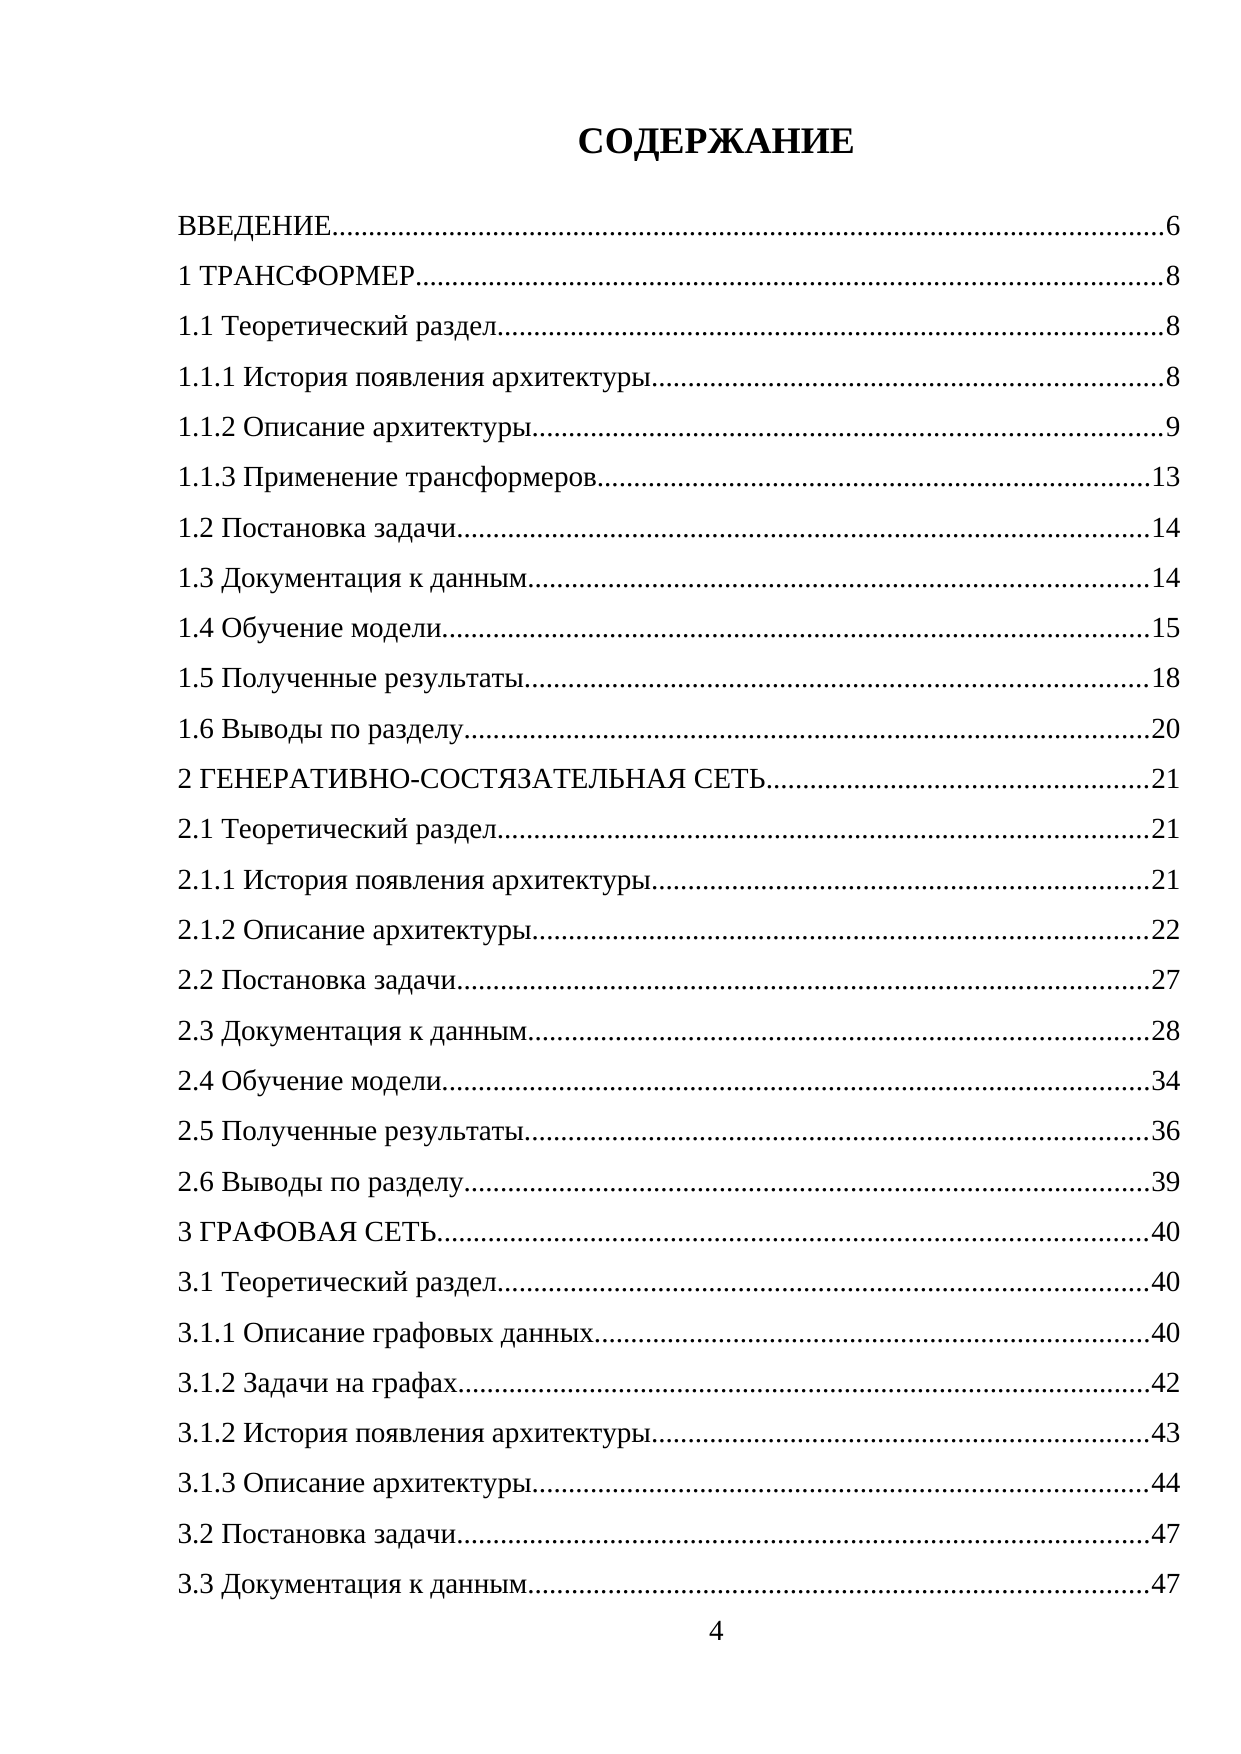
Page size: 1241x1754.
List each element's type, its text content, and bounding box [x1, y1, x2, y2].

text 2.5 Полученные результаты 36 [177, 1113, 1181, 1147]
text 3.2 Постановка задачи 47 [177, 1516, 1181, 1549]
text 1.5 Полученные результаты 18 [177, 661, 1181, 694]
text 2.1.1 История появления архитектуры 21 [177, 862, 1181, 895]
text 1.1.2 Описание архитектуры 9 [177, 409, 1181, 443]
text 1.3 Документация к данным 14 [177, 560, 1181, 593]
text 2.1.2 Описание архитектуры 22 [177, 912, 1181, 946]
text 3 ГРАФОВАЯ СЕТЬ 40 [177, 1214, 1181, 1248]
text 2 ГЕНЕРАТИВНО-СОСТЯЗАТЕЛЬНАЯ СЕТЬ 21 [177, 761, 1181, 795]
text 3.1.1 Описание графовых данных 40 [177, 1315, 1181, 1348]
text 2.6 Выводы по разделу 39 [177, 1164, 1181, 1197]
text 2.1 Теоретический раздел 21 [177, 812, 1181, 845]
text 1.1 Теоретический раздел 8 [177, 308, 1181, 342]
text 1.2 Постановка задачи 14 [177, 510, 1181, 543]
text 2.3 Документация к данным 28 [177, 1013, 1181, 1046]
text 1.6 Выводы по разделу 20 [177, 711, 1181, 744]
text 3.1.2 Задачи на графах 42 [177, 1365, 1181, 1398]
text 1.1.1 История появления архитектуры 8 [177, 359, 1181, 392]
text 1 ТРАНСФОРМЕР 8 [177, 258, 1181, 292]
text 3.1.3 Описание архитектуры 44 [177, 1466, 1181, 1499]
text ВВЕДЕНИЕ 6 [177, 208, 1181, 241]
text 1.1.3 Применение трансформеров 13 [177, 459, 1181, 493]
text 3.1 Теоретический раздел 40 [177, 1264, 1181, 1298]
text 3.3 Документация к данным 47 [177, 1566, 1181, 1600]
text 1.4 Обучение модели 15 [177, 610, 1181, 644]
subtitle СОДЕРЖАНИЕ [177, 118, 1181, 161]
text 2.2 Постановка задачи 27 [177, 962, 1181, 996]
text 3.1.2 История появления архитектуры 43 [177, 1415, 1181, 1449]
text 2.4 Обучение модели 34 [177, 1063, 1181, 1097]
